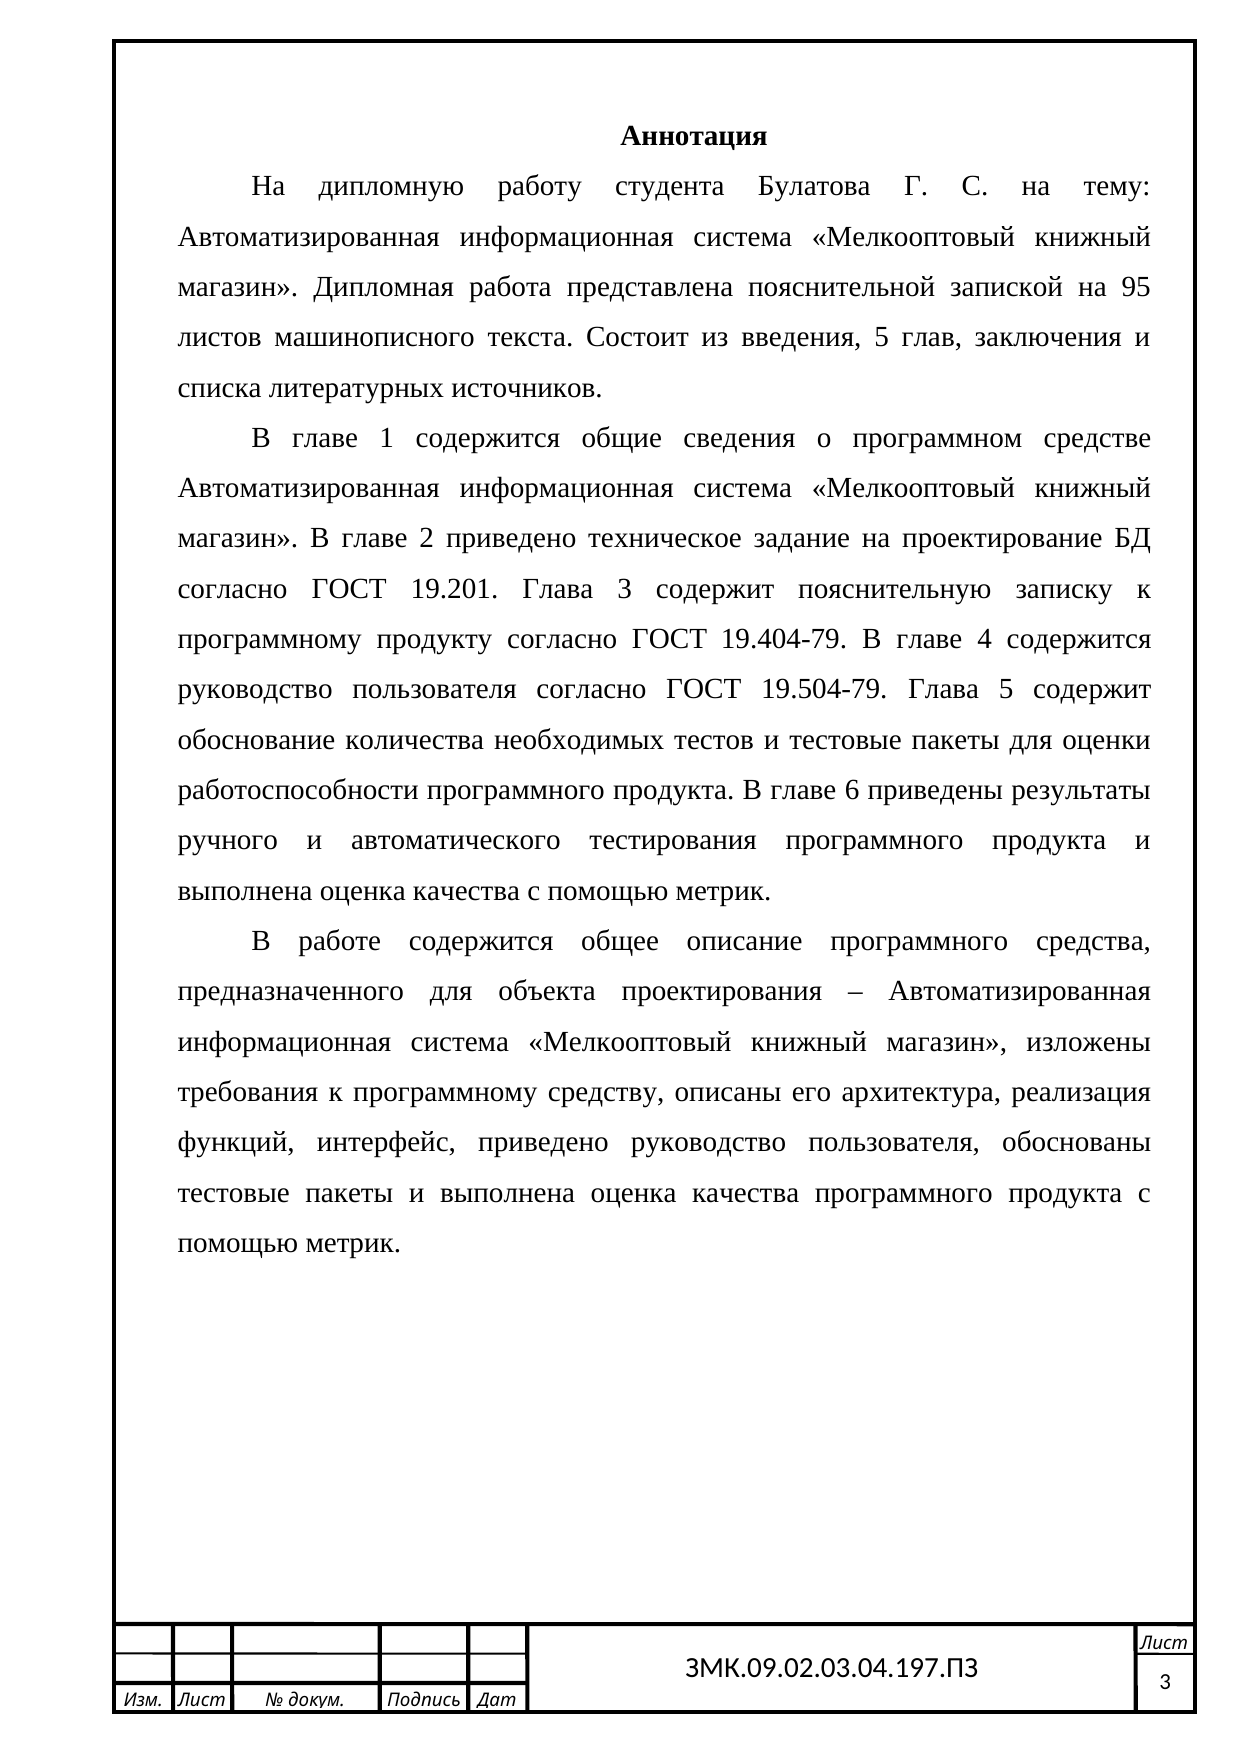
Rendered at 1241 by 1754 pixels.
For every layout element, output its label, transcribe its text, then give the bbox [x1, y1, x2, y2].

text В главе 1 содержится общие сведения о программном средстве Автоматизированная информационная система «Мелкооптовый книжный магазин». В главе 2 приведено техническое задание на проектирование БД согласно ГОСТ 19.201. Глава 3 содержит пояснительную записку к программному продукту согласно ГОСТ 19.404-79. В главе 4 содержится руководство пользователя согласно ГОСТ 19.504-79. Глава 5 содержит обоснование количества необходимых тестов и тестовые пакеты для оценки работоспособности программного продукта. В главе 6 приведены результаты ручного и автоматического тестирования программного продукта и выполнена оценка качества с помощью метрик. [177, 420, 1152, 906]
text В работе содержится общее описание программного средства, предназначенного для объекта проектирования – Автоматизированная информационная система «Мелкооптовый книжный магазин», изложены требования к программному средству, описаны его архитектура, реализация функций, интерфейс, приведено руководство пользователя, обоснованы тестовые пакеты и выполнена оценка качества программного продукта с помощью метрик. [177, 923, 1152, 1258]
text На дипломную работу студента Булатова Г. С. на тему: Автоматизированная информационная система «Мелкооптовый книжный магазин». Дипломная работа представлена пояснительной запиской на 95 листов машинописного текста. Состоит из введения, 5 глав, заключения и списка литературных источников. [177, 168, 1152, 403]
text Аннотация [177, 118, 1152, 152]
